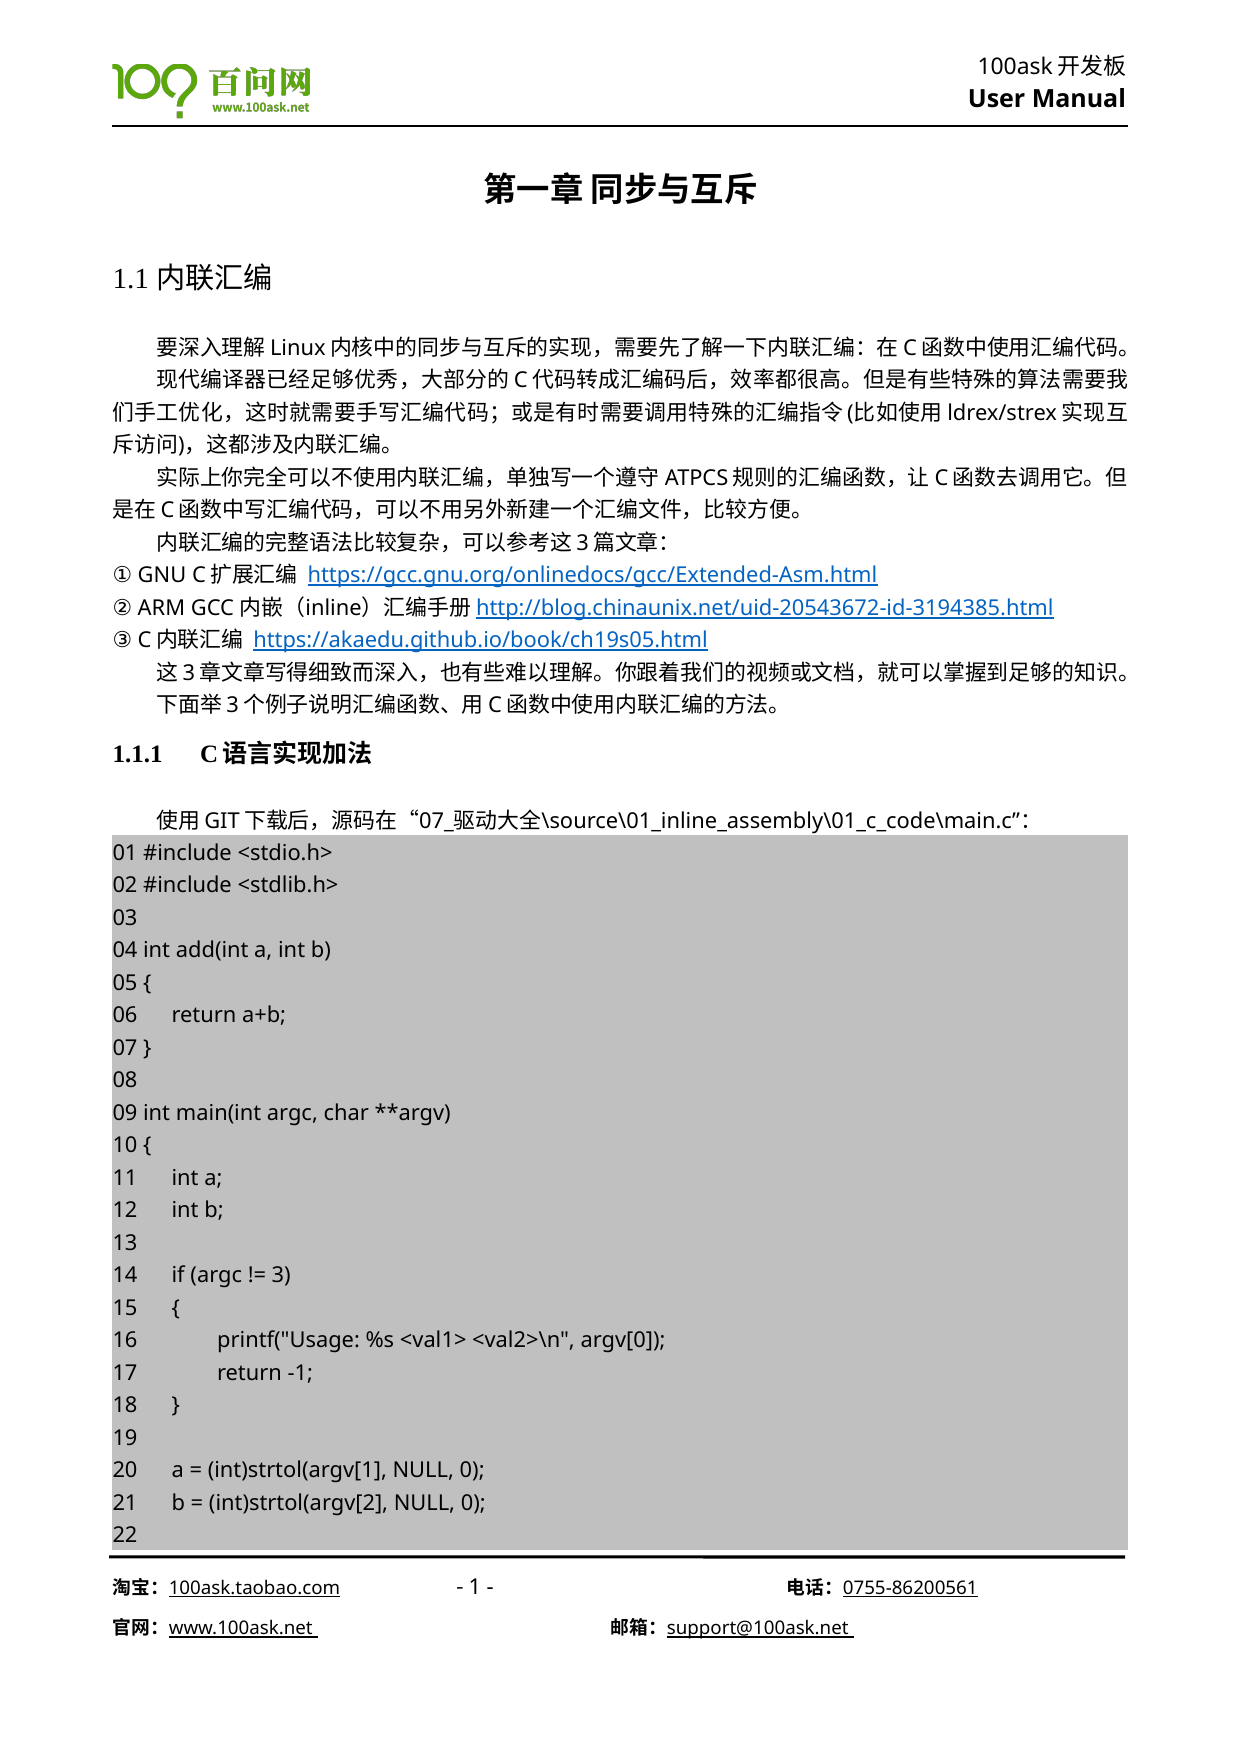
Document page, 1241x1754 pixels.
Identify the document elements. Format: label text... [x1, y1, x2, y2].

text 13 [112, 1225, 1128, 1258]
text 16 printf("Usage: %s <val1> <val2>\n", argv[0]); [112, 1323, 1128, 1355]
text 17 return -1; [112, 1355, 1128, 1388]
text 01 #include <stdio.h> [112, 835, 1128, 868]
subtitle 1.1 内联汇编 [112, 243, 1128, 308]
text 02 #include <stdlib.h> [112, 868, 1128, 900]
text ① GNU C扩展汇编 https://gcc.gnu.org/onlinedocs/gcc/Extended-Asm.html [112, 557, 1128, 589]
text 11 int a; [112, 1160, 1128, 1193]
text 07 } [112, 1030, 1128, 1063]
text 下面举3个例子说明汇编函数、用C函数中使用内联汇编的方法。 [112, 687, 1128, 719]
picture [112, 64, 310, 124]
text 14 if (argc != 3) [112, 1258, 1128, 1290]
text 22 [112, 1518, 1128, 1550]
text 内联汇编的完整语法比较复杂，可以参考这3篇文章： [112, 524, 1128, 557]
text ③ C内联汇编 https://akaedu.github.io/book/ch19s05.html [112, 622, 1128, 654]
text 18 } [112, 1388, 1128, 1420]
text 这3章文章写得细致而深入，也有些难以理解。你跟着我们的视频或文档，就可以掌握到足够的知识。 [112, 654, 1128, 687]
text 06 return a+b; [112, 998, 1128, 1030]
text 使用GIT下载后，源码在“07_驱动大全\source\01_inline_assembly\01_c_code\main.c”： [112, 803, 1128, 835]
text 12 int b; [112, 1193, 1128, 1225]
text 03 [112, 900, 1128, 933]
text 21 b = (int)strtol(argv[2], NULL, 0); [112, 1485, 1128, 1518]
text 09 int main(int argc, char **argv) [112, 1095, 1128, 1128]
text 20 a = (int)strtol(argv[1], NULL, 0); [112, 1453, 1128, 1485]
text ② ARM GCC 内嵌（inline）汇编手册 http://blog.chinaunix.net/uid-20543672-id-3194385.html [112, 589, 1128, 622]
subtitle 第一章 同步与互斥 [112, 154, 1128, 219]
text 08 [112, 1063, 1128, 1095]
text 15 { [112, 1290, 1128, 1323]
text 04 int add(int a, int b) [112, 933, 1128, 965]
text 实际上你完全可以不使用内联汇编，单独写一个遵守ATPCS规则的汇编函数，让C函数去调用它。但是在C函数中写汇编代码，可以不用另外新建一个汇编文件，比较方便。 [112, 459, 1128, 524]
subtitle 1.1.1 C语言实现加法 [112, 719, 1128, 784]
text 现代编译器已经足够优秀，大部分的C代码转成汇编码后，效率都很高。但是有些特殊的算法需要我们手工优化，这时就需要手写汇编代码；或是有时需要调用特殊的汇编指令(比如使用ldrex/strex实现互斥访问)，这都涉及内联汇编。 [112, 362, 1128, 459]
text 10 { [112, 1128, 1128, 1160]
text 05 { [112, 965, 1128, 998]
text 要深入理解Linux内核中的同步与互斥的实现，需要先了解一下内联汇编：在C函数中使用汇编代码。 [112, 329, 1128, 362]
text 19 [112, 1420, 1128, 1453]
